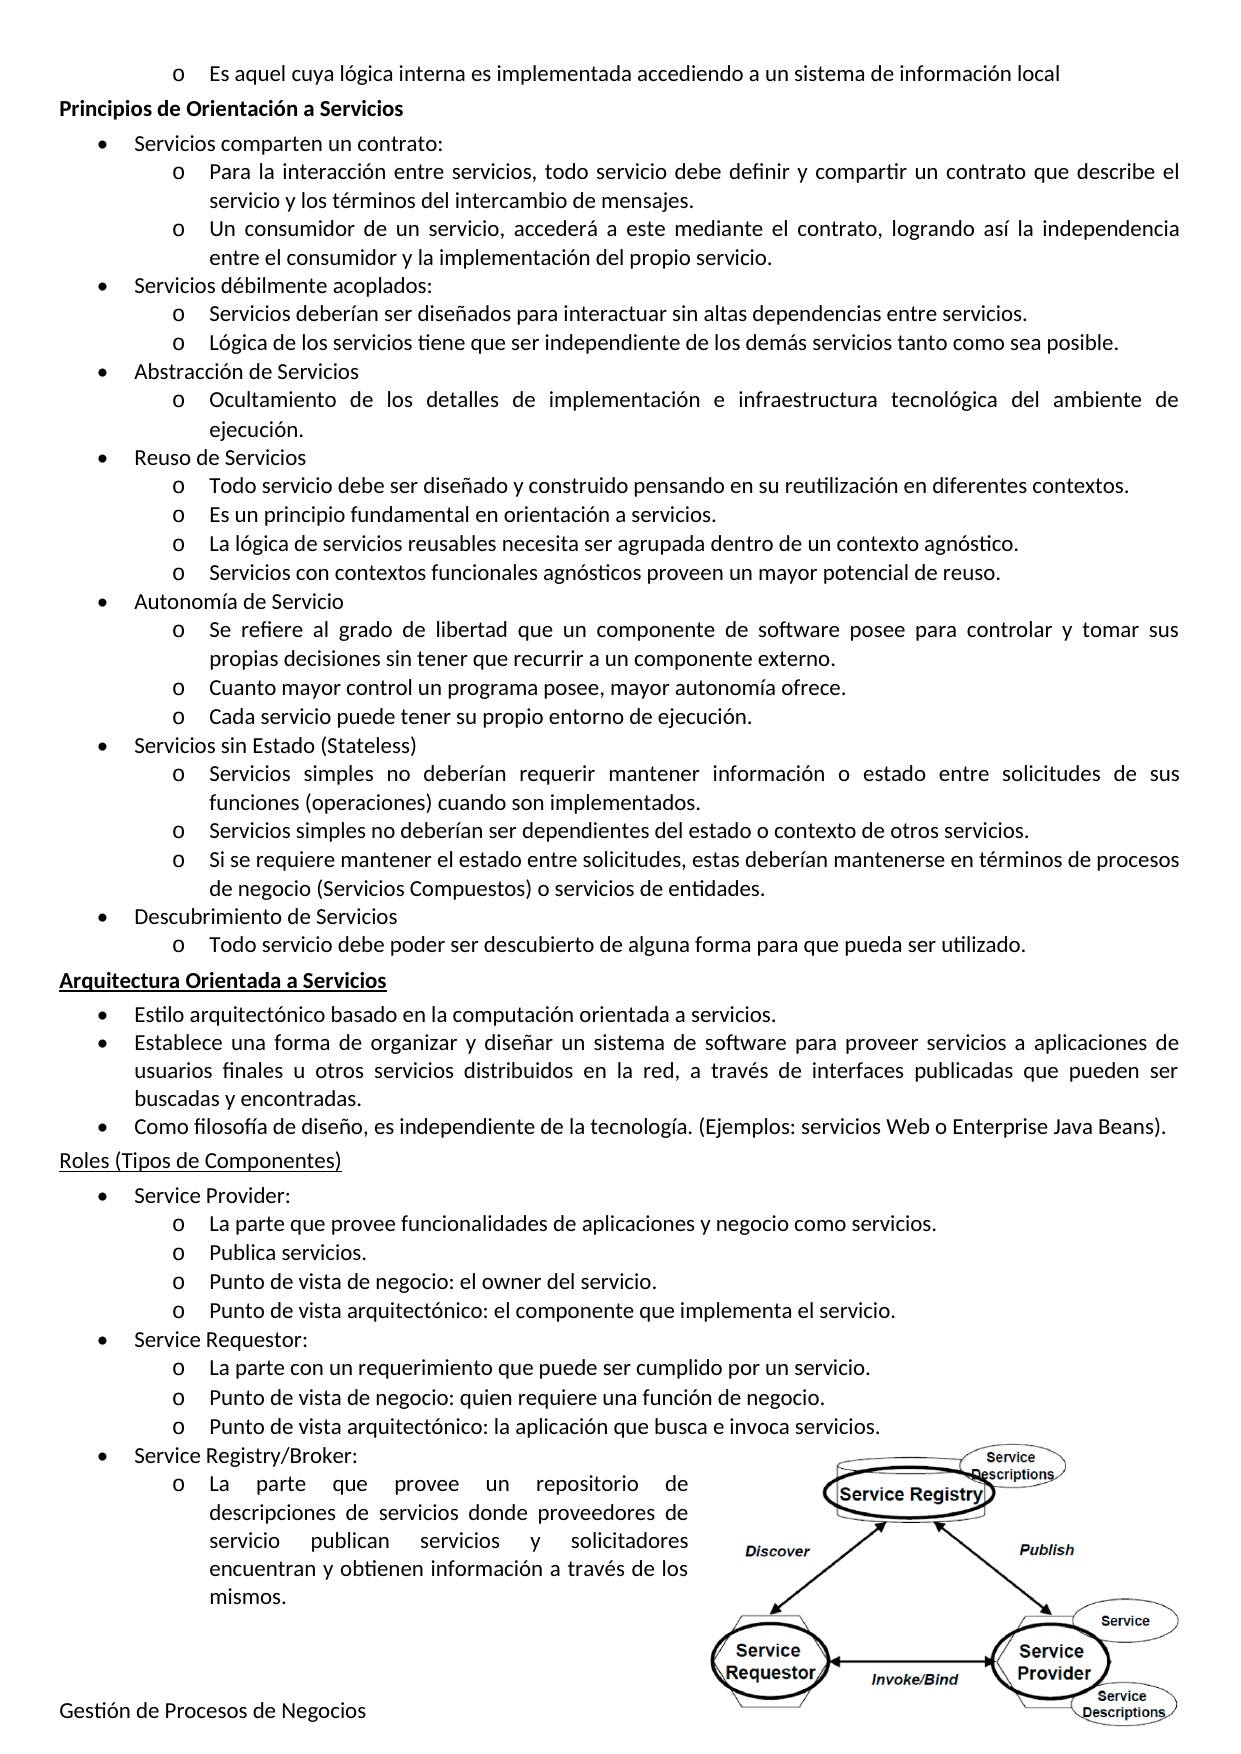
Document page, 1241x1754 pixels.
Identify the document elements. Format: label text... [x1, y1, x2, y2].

list Servicios simples no deberían requerir mantener información o estado entre solicitudes de sus funciones (operaciones) cuando son implementados. [172, 759, 1181, 816]
list Todo servicio debe poder ser descubierto de alguna forma para que pueda ser utilizado. [172, 931, 1181, 960]
list Service Registry/Broker: [97, 1441, 1181, 1469]
list Como filosofía de diseño, es independiente de la tecnología. (Ejemplos: servicios Web o Enterprise Java Beans). [97, 1112, 1181, 1140]
list Publica servicios. [172, 1238, 1181, 1267]
list Es aquel cuya lógica interna es implementada accediendo a un sistema de información local [172, 59, 1181, 88]
list Lógica de los servicios tiene que ser independiente de los demás servicios tanto como sea posible. [172, 328, 1181, 357]
list Descubrimiento de Servicios [97, 902, 1181, 931]
text Principios de Orientación a Servicios [59, 94, 1181, 122]
list Servicios con contextos funcionales agnósticos proveen un mayor potencial de reuso. [172, 558, 1181, 587]
list Abstracción de Servicios [97, 357, 1181, 386]
list Servicios simples no deberían ser dependientes del estado o contexto de otros servicios. [172, 816, 1181, 845]
list Para la interacción entre servicios, todo servicio debe definir y compartir un contrato que describe el servicio y los términos del intercambio de mensajes. [172, 157, 1181, 214]
list Si se requiere mantener el estado entre solicitudes, estas deberían mantenerse en términos de procesos de negocio (Servicios Compuestos) o servicios de entidades. [172, 845, 1181, 902]
list Punto de vista de negocio: el owner del servicio. [172, 1267, 1181, 1296]
list Punto de vista arquitectónico: el componente que implementa el servicio. [172, 1296, 1181, 1326]
list Establece una forma de organizar y diseñar un sistema de software para proveer servicios a aplicaciones de usuarios finales u otros servicios distribuidos en la red, a través de interfaces publicadas que pueden ser buscadas y encontradas. [97, 1028, 1181, 1112]
list La lógica de servicios reusables necesita ser agrupada dentro de un contexto agnóstico. [172, 529, 1181, 558]
list Es un principio fundamental en orientación a servicios. [172, 500, 1181, 529]
list Cuanto mayor control un programa posee, mayor autonomía ofrece. [172, 673, 1181, 702]
text Arquitectura Orientada a Servicios [59, 966, 1181, 994]
list La parte con un requerimiento que puede ser cumplido por un servicio. [172, 1353, 1181, 1383]
list La parte que provee funcionalidades de aplicaciones y negocio como servicios. [172, 1209, 1181, 1238]
list Autonomía de Servicio [97, 587, 1181, 615]
list Se refiere al grado de libertad que un componente de software posee para controlar y tomar sus propias decisiones sin tener que recurrir a un componente externo. [172, 615, 1181, 673]
list Service Provider: [97, 1181, 1181, 1209]
list Cada servicio puede tener su propio entorno de ejecución. [172, 702, 1181, 731]
list Servicios comparten un contrato: [97, 129, 1181, 157]
picture [707, 1442, 1182, 1728]
list Estilo arquitectónico basado en la computación orientada a servicios. [97, 1000, 1181, 1028]
list Servicios débilmente acoplados: [97, 271, 1181, 299]
text Roles (Tipos de Componentes) [59, 1147, 1181, 1174]
list Punto de vista arquitectónico: la aplicación que busca e invoca servicios. [172, 1412, 1181, 1441]
list Un consumidor de un servicio, accederá a este mediante el contrato, logrando así la independencia entre el consumidor y la implementación del propio servicio. [172, 214, 1181, 271]
list Punto de vista de negocio: quien requiere una función de negocio. [172, 1383, 1181, 1412]
list Servicios sin Estado (Stateless) [97, 731, 1181, 759]
list La parte que provee un repositorio de descripciones de servicios donde proveedores de servicio publican servicios y solicitadores encuentran y obtienen información a través de los mismos. [172, 1469, 707, 1610]
list Ocultamiento de los detalles de implementación e infraestructura tecnológica del ambiente de ejecución. [172, 386, 1181, 443]
list Servicios deberían ser diseñados para interactuar sin altas dependencias entre servicios. [172, 299, 1181, 328]
list Todo servicio debe ser diseñado y construido pensando en su reutilización en diferentes contextos. [172, 471, 1181, 500]
list Reuso de Servicios [97, 443, 1181, 471]
list Service Requestor: [97, 1326, 1181, 1353]
